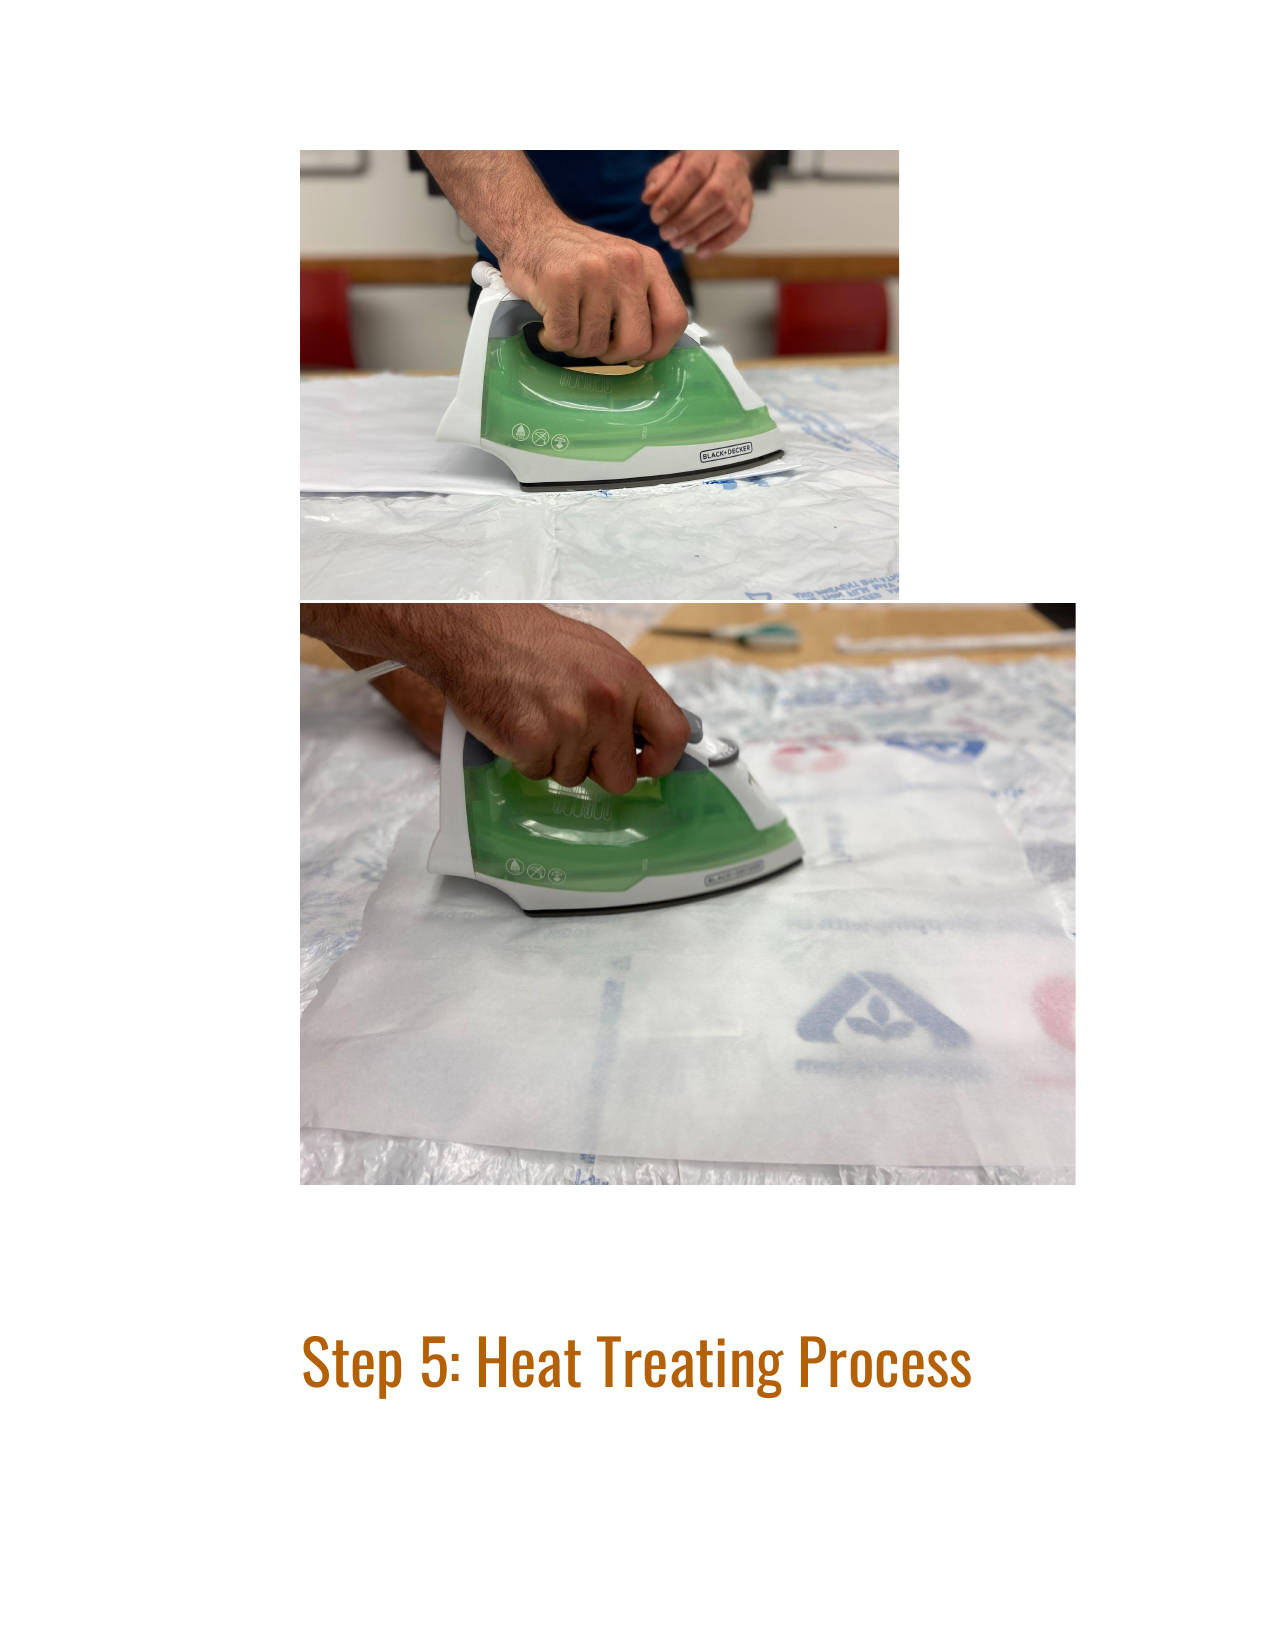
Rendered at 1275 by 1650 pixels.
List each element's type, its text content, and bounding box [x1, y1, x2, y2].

text Step 5: Heat Treating Process [150, 1313, 1125, 1406]
picture [300, 150, 900, 600]
picture [300, 603, 1076, 1185]
